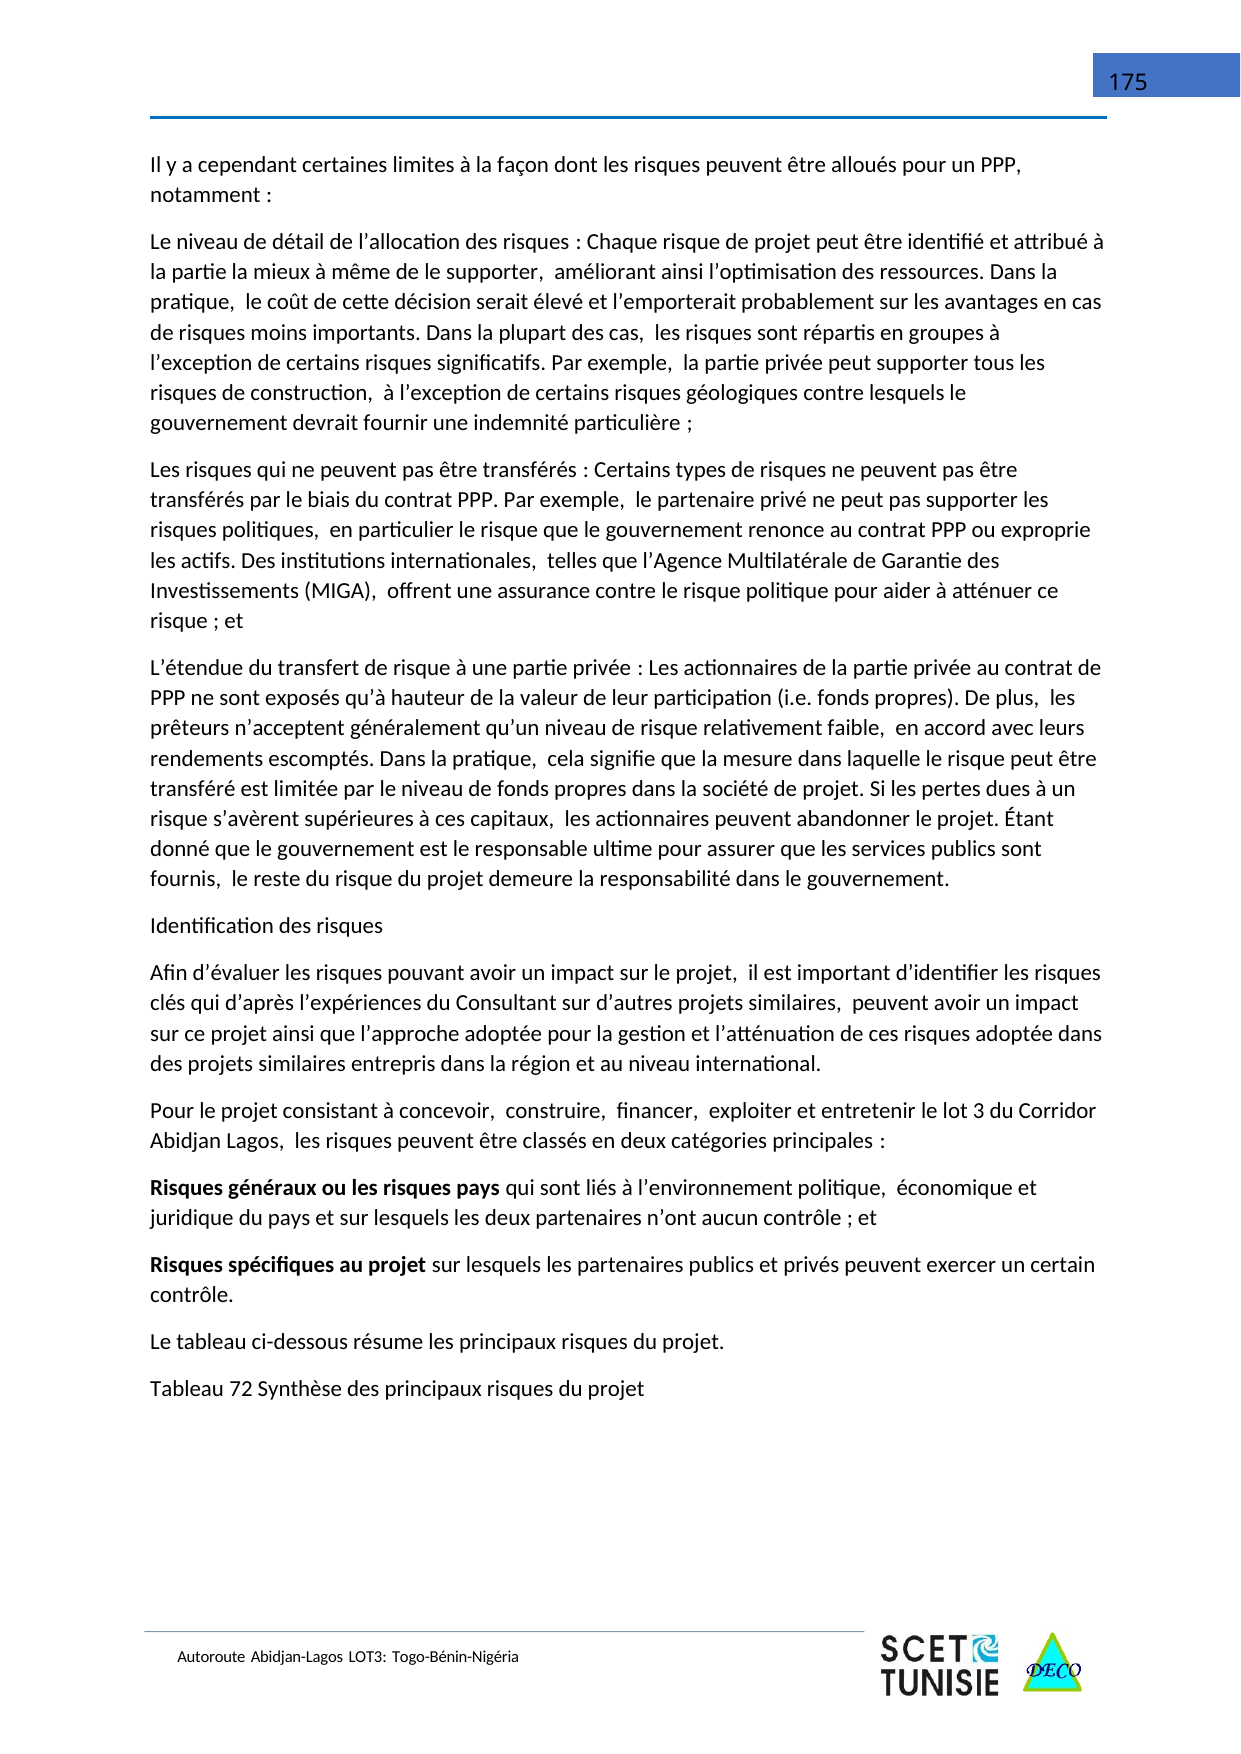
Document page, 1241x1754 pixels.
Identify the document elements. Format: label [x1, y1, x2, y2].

picture [1022, 1631, 1082, 1692]
picture [880, 1634, 999, 1696]
